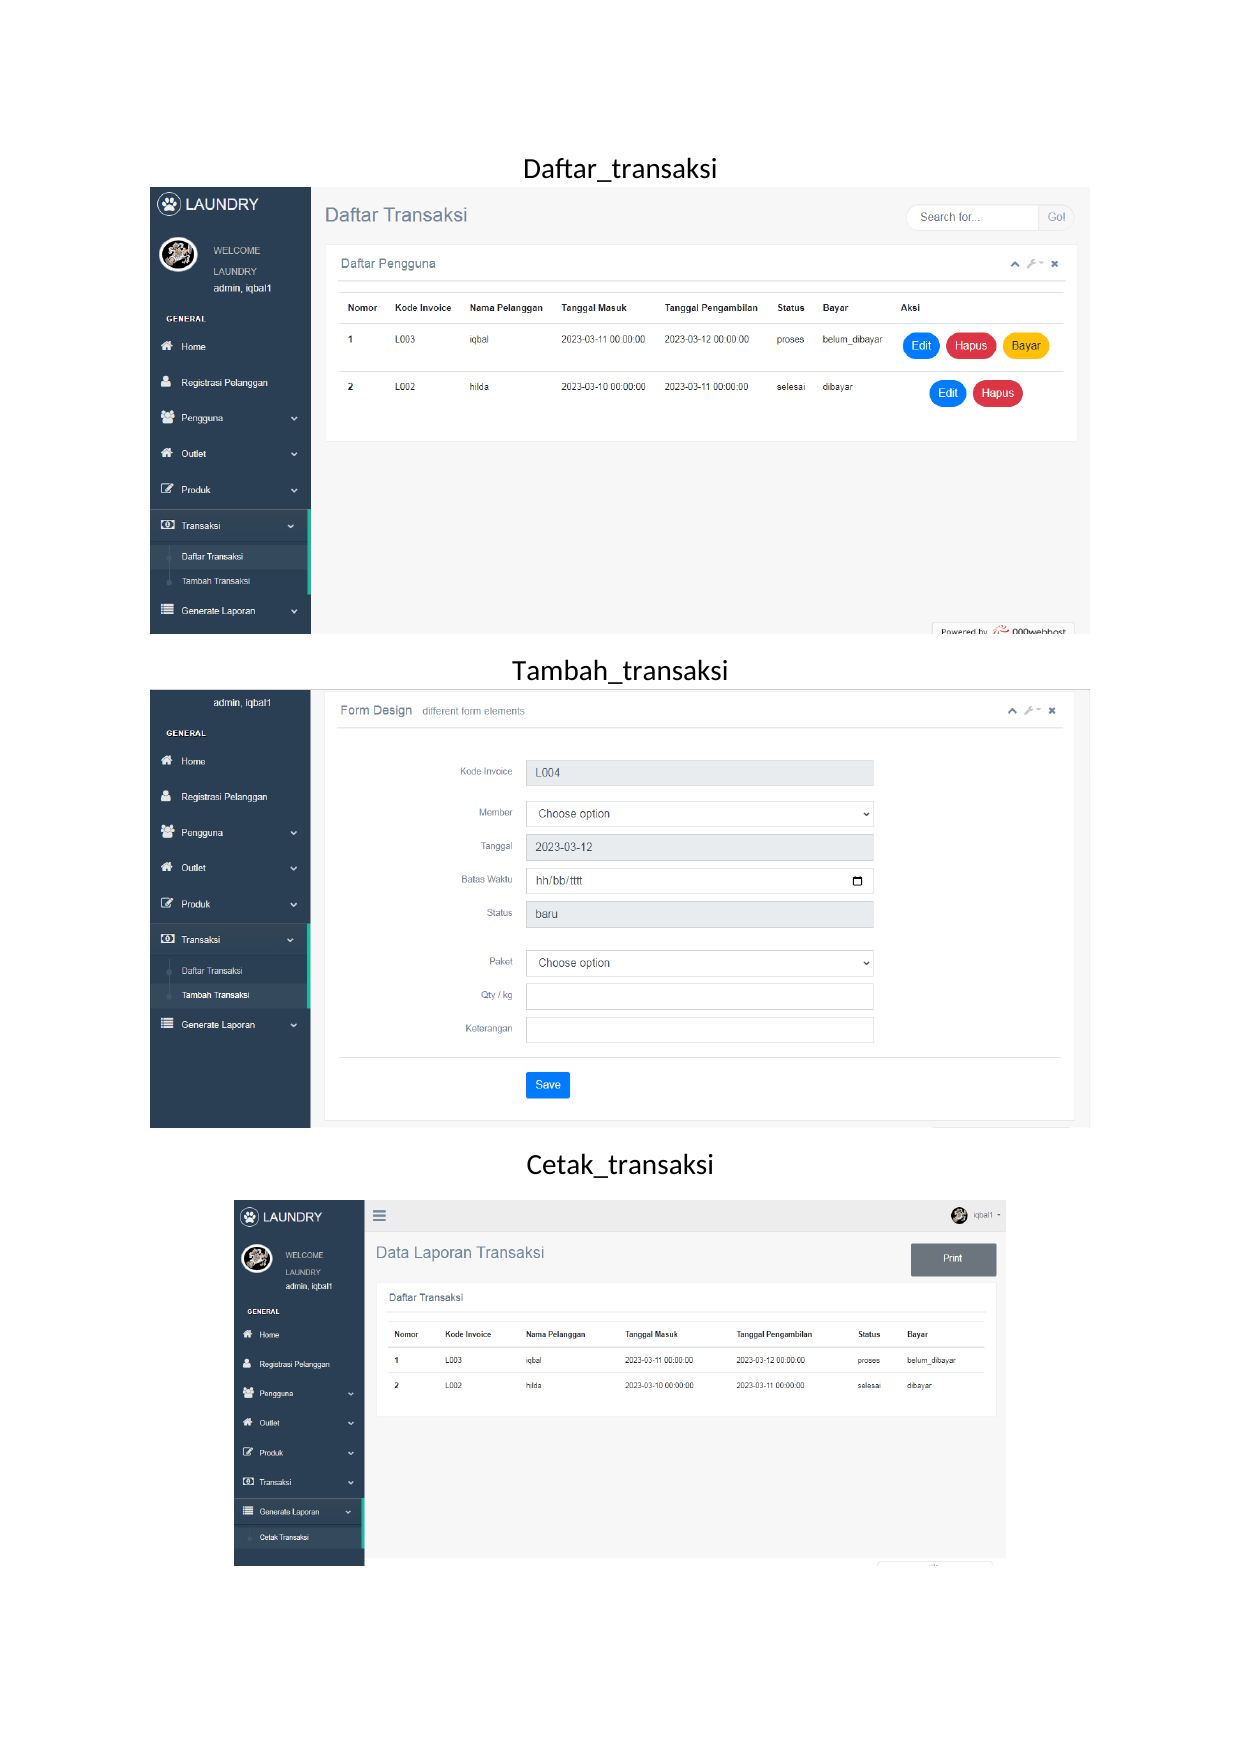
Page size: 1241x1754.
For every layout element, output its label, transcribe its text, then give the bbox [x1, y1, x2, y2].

text Daftar_transaksi [150, 150, 1090, 187]
picture [150, 187, 1091, 634]
picture [150, 689, 1091, 1128]
picture [234, 1200, 1007, 1566]
text Tambah_transaksi [150, 652, 1090, 689]
text Cetak_transaksi [150, 1146, 1090, 1181]
